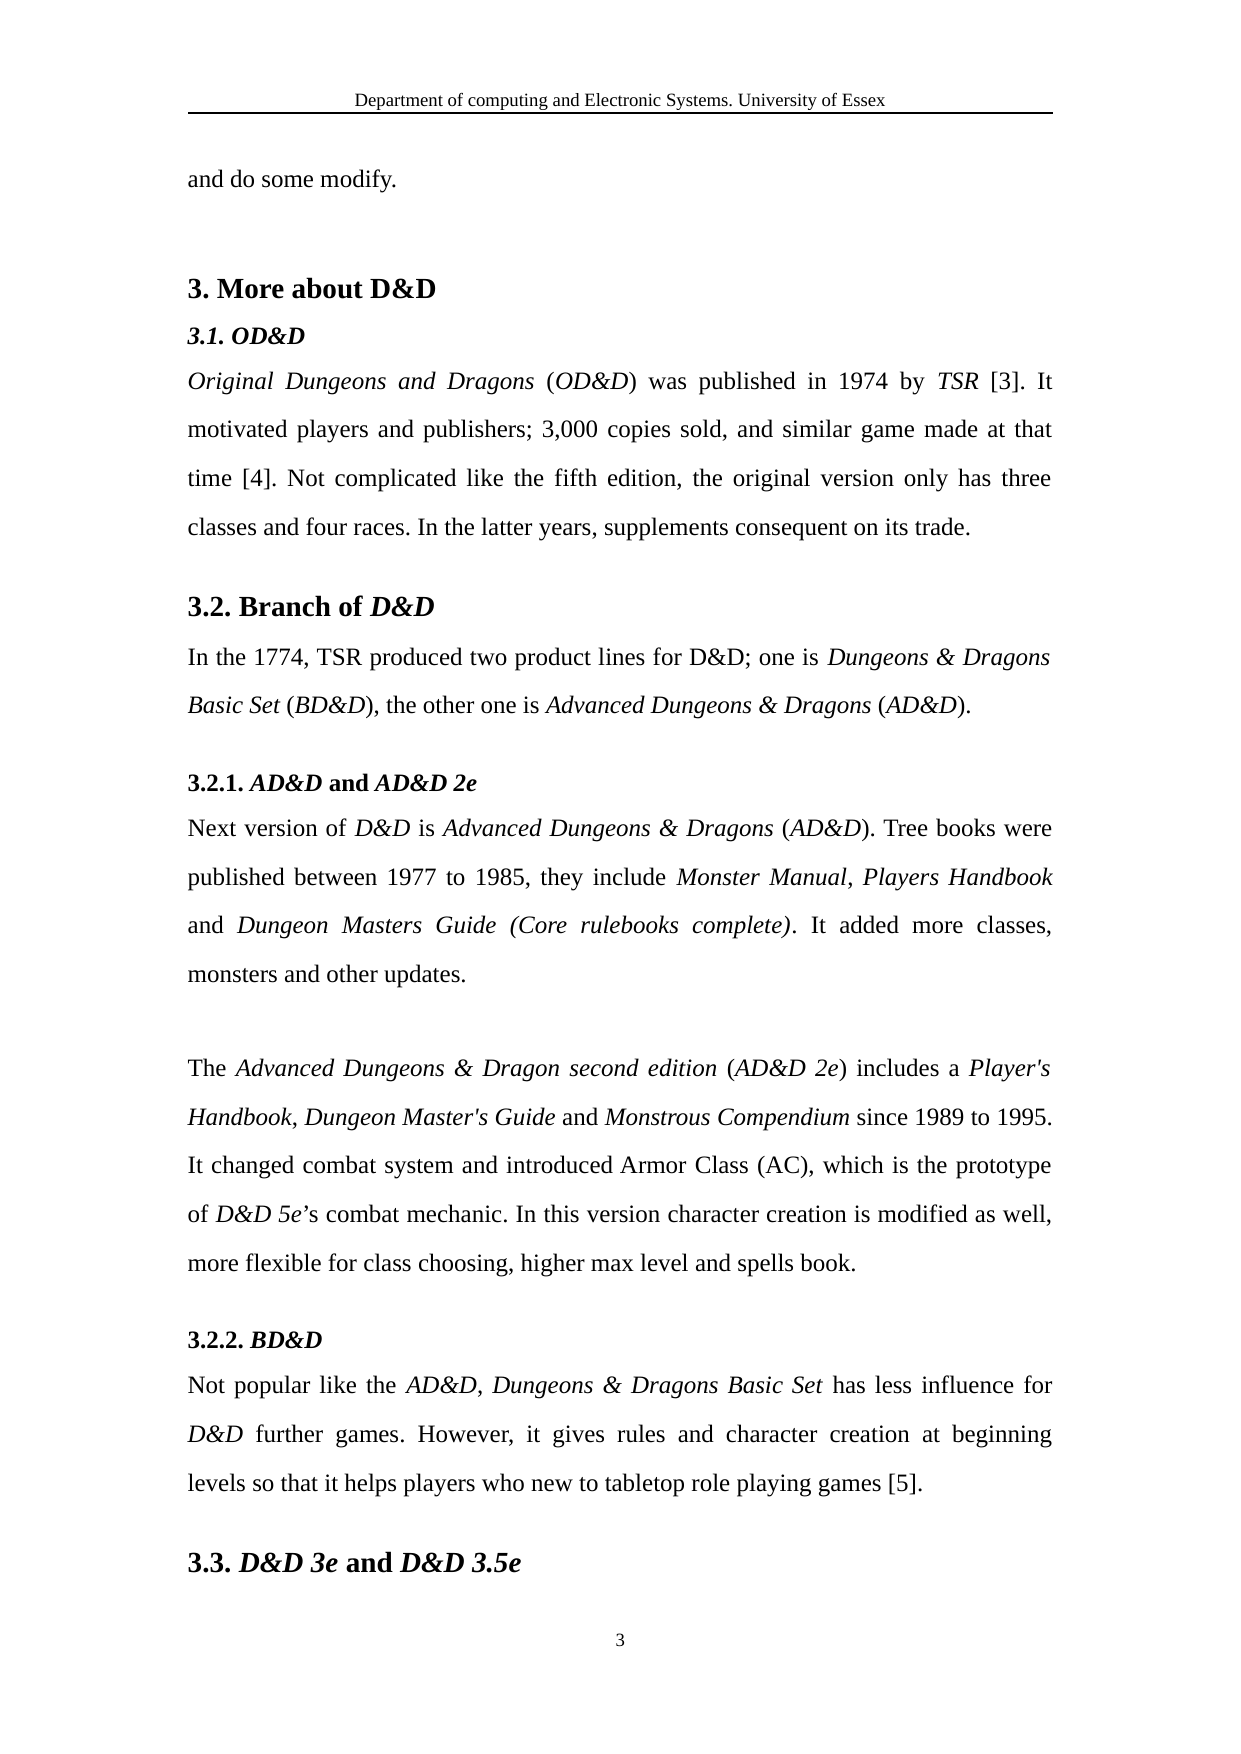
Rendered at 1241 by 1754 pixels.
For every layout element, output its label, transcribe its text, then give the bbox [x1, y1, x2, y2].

text In the 1774, TSR produced two product lines for D&D; one is Dungeons & Dragons Basic Set (BD&D), the other one is Advanced Dungeons & Dragons (AD&D). [187, 640, 1053, 721]
title 3.3. D&D 3e and D&D 3.5e [187, 1545, 1053, 1579]
text Original Dungeons and Dragons (OD&D) was published in 1974 by TSR [3]. It motivated players and publishers; 3,000 copies sold, and similar game made at that time [4]. Not complicated like the fifth edition, the original version only has three classes and four races. In the latter years, supplements consequent on its trade. [187, 364, 1053, 543]
title 3.2.2. BD&D [187, 1325, 1031, 1354]
text Not popular like the AD&D, Dungeons & Dragons Basic Set has less influence for D&D further games. However, it gives rules and character creation at beginning levels so that it helps players who new to tabletop role playing games [5]. [187, 1368, 1053, 1498]
title 3.2.1. AD&D and AD&D 2e [187, 768, 1031, 797]
text The Advanced Dungeons & Dragon second edition (AD&D 2e) includes a Player's Handbook, Dungeon Master's Guide and Monstrous Compendium since 1989 to 1995. It changed combat system and introduced Armor Class (AC), which is the prototype of D&D 5e’s combat mechanic. In this version character creation is modified as well, more flexible for class choosing, higher max level and spells book. [187, 1051, 1053, 1278]
text 3.1. OD&D [187, 321, 1031, 349]
title 3. More about D&D [187, 256, 1053, 321]
title 3.2. Branch of D&D [187, 589, 1053, 623]
text Next version of D&D is Advanced Dungeons & Dragons (AD&D). Tree books were published between 1977 to 1985, they include Monster Manual, Players Handbook and Dungeon Masters Guide (Core rulebooks complete). It added more classes, monsters and other updates. [187, 811, 1053, 990]
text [187, 162, 1053, 194]
